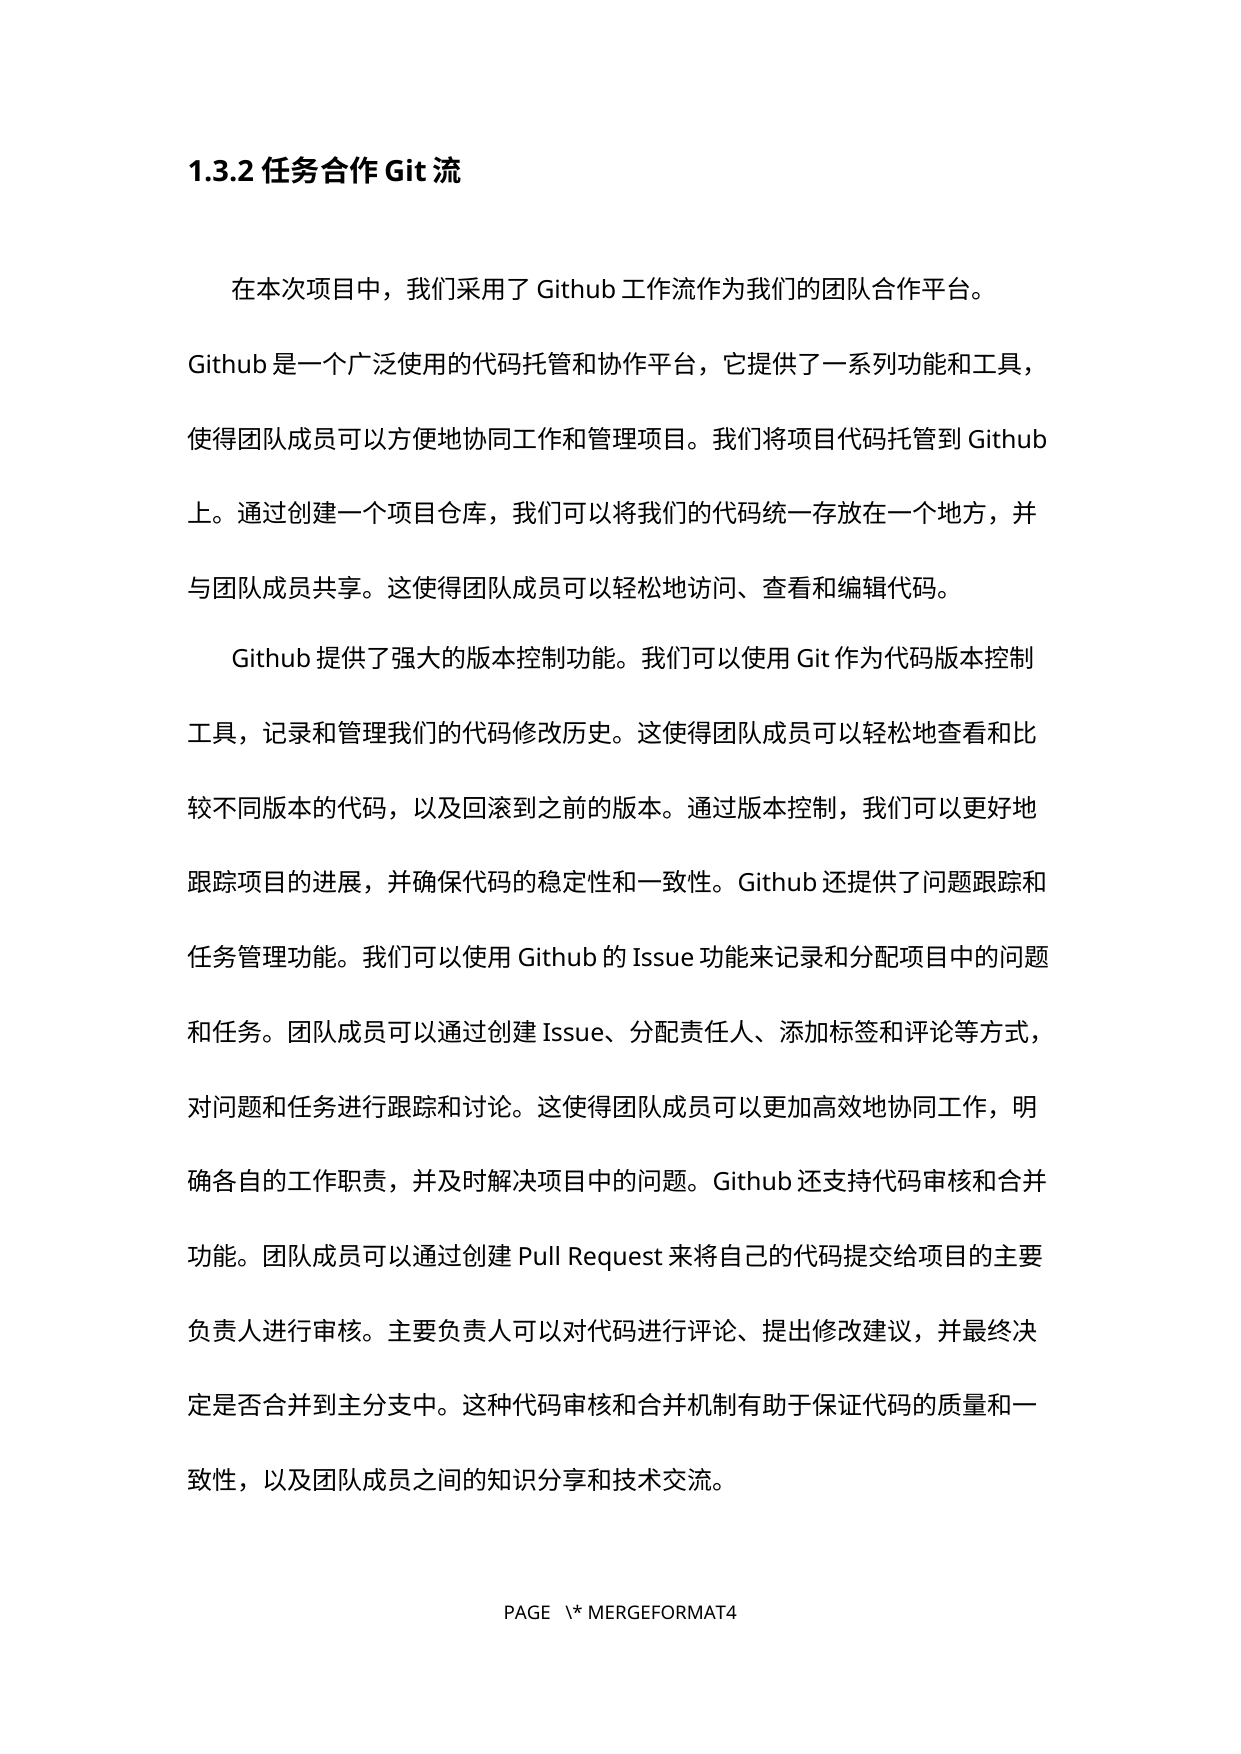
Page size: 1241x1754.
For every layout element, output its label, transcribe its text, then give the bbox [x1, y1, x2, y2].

text Github提供了强大的版本控制功能。我们可以使用Git作为代码版本控制工具，记录和管理我们的代码修改历史。这使得团队成员可以轻松地查看和比较不同版本的代码，以及回滚到之前的版本。通过版本控制，我们可以更好地跟踪项目的进展，并确保代码的稳定性和一致性。Github还提供了问题跟踪和任务管理功能。我们可以使用Github的Issue功能来记录和分配项目中的问题和任务。团队成员可以通过创建Issue、分配责任人、添加标签和评论等方式，对问题和任务进行跟踪和讨论。这使得团队成员可以更加高效地协同工作，明确各自的工作职责，并及时解决项目中的问题。Github还支持代码审核和合并功能。团队成员可以通过创建Pull Request来将自己的代码提交给项目的主要负责人进行审核。主要负责人可以对代码进行评论、提出修改建议，并最终决定是否合并到主分支中。这种代码审核和合并机制有助于保证代码的质量和一致性，以及团队成员之间的知识分享和技术交流。 [187, 624, 1053, 1511]
text 在本次项目中，我们采用了Github工作流作为我们的团队合作平台。Github是一个广泛使用的代码托管和协作平台，它提供了一系列功能和工具，使得团队成员可以方便地协同工作和管理项目。我们将项目代码托管到Github上。通过创建一个项目仓库，我们可以将我们的代码统一存放在一个地方，并与团队成员共享。这使得团队成员可以轻松地访问、查看和编辑代码。 [187, 255, 1053, 619]
subtitle 1.3.2 任务合作Git流 [187, 136, 1053, 201]
